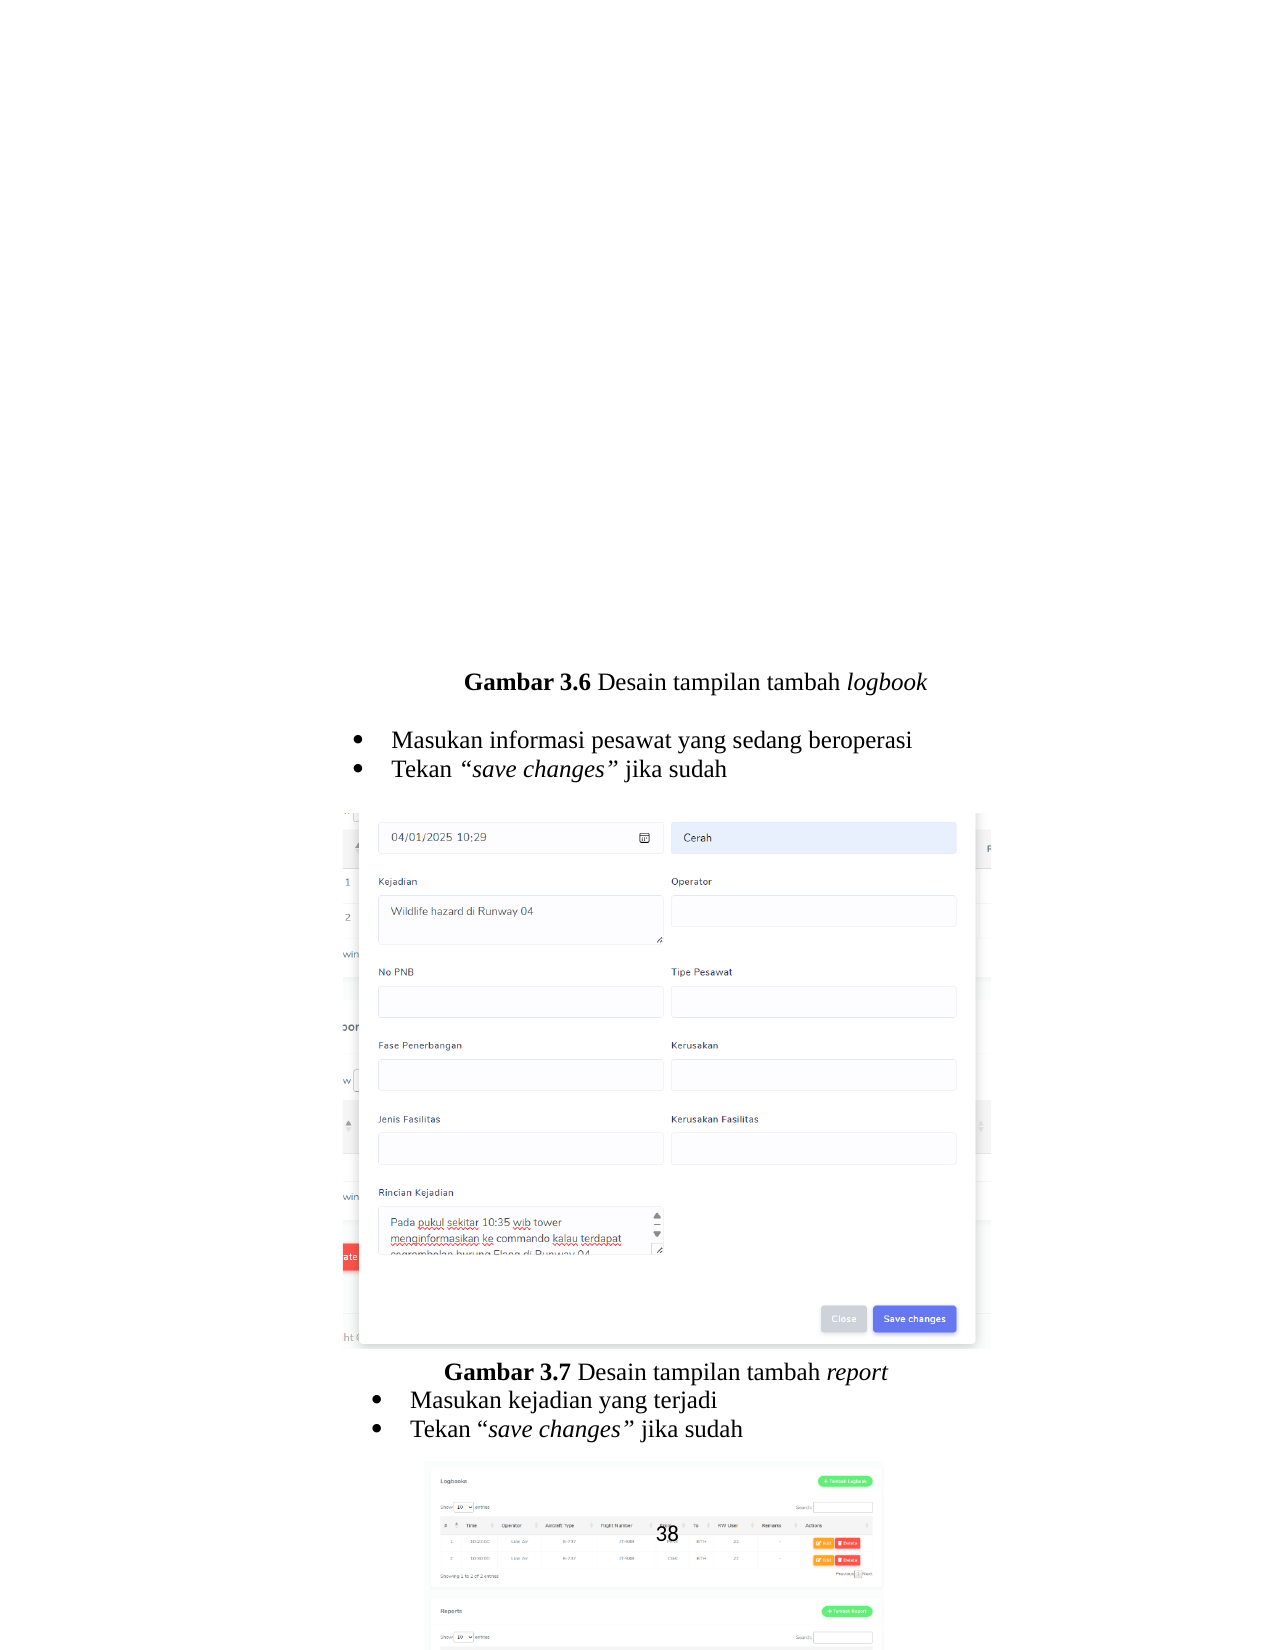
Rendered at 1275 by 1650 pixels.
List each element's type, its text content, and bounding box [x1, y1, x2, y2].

list Tekan “save changes” jika sudah [354, 754, 1098, 782]
list Masukan kejadian yang terjadi [372, 1386, 1098, 1414]
text Gambar 3.6 Desain tampilan tambah logbook [236, 667, 1098, 696]
list Tekan “save changes” jika sudah [372, 1414, 1098, 1443]
list Masukan informasi pesawat yang sedang beroperasi [354, 725, 1098, 754]
picture [342, 813, 992, 1349]
text Gambar 3.7 Desain tampilan tambah report [236, 1357, 1098, 1386]
picture [423, 1461, 884, 1650]
